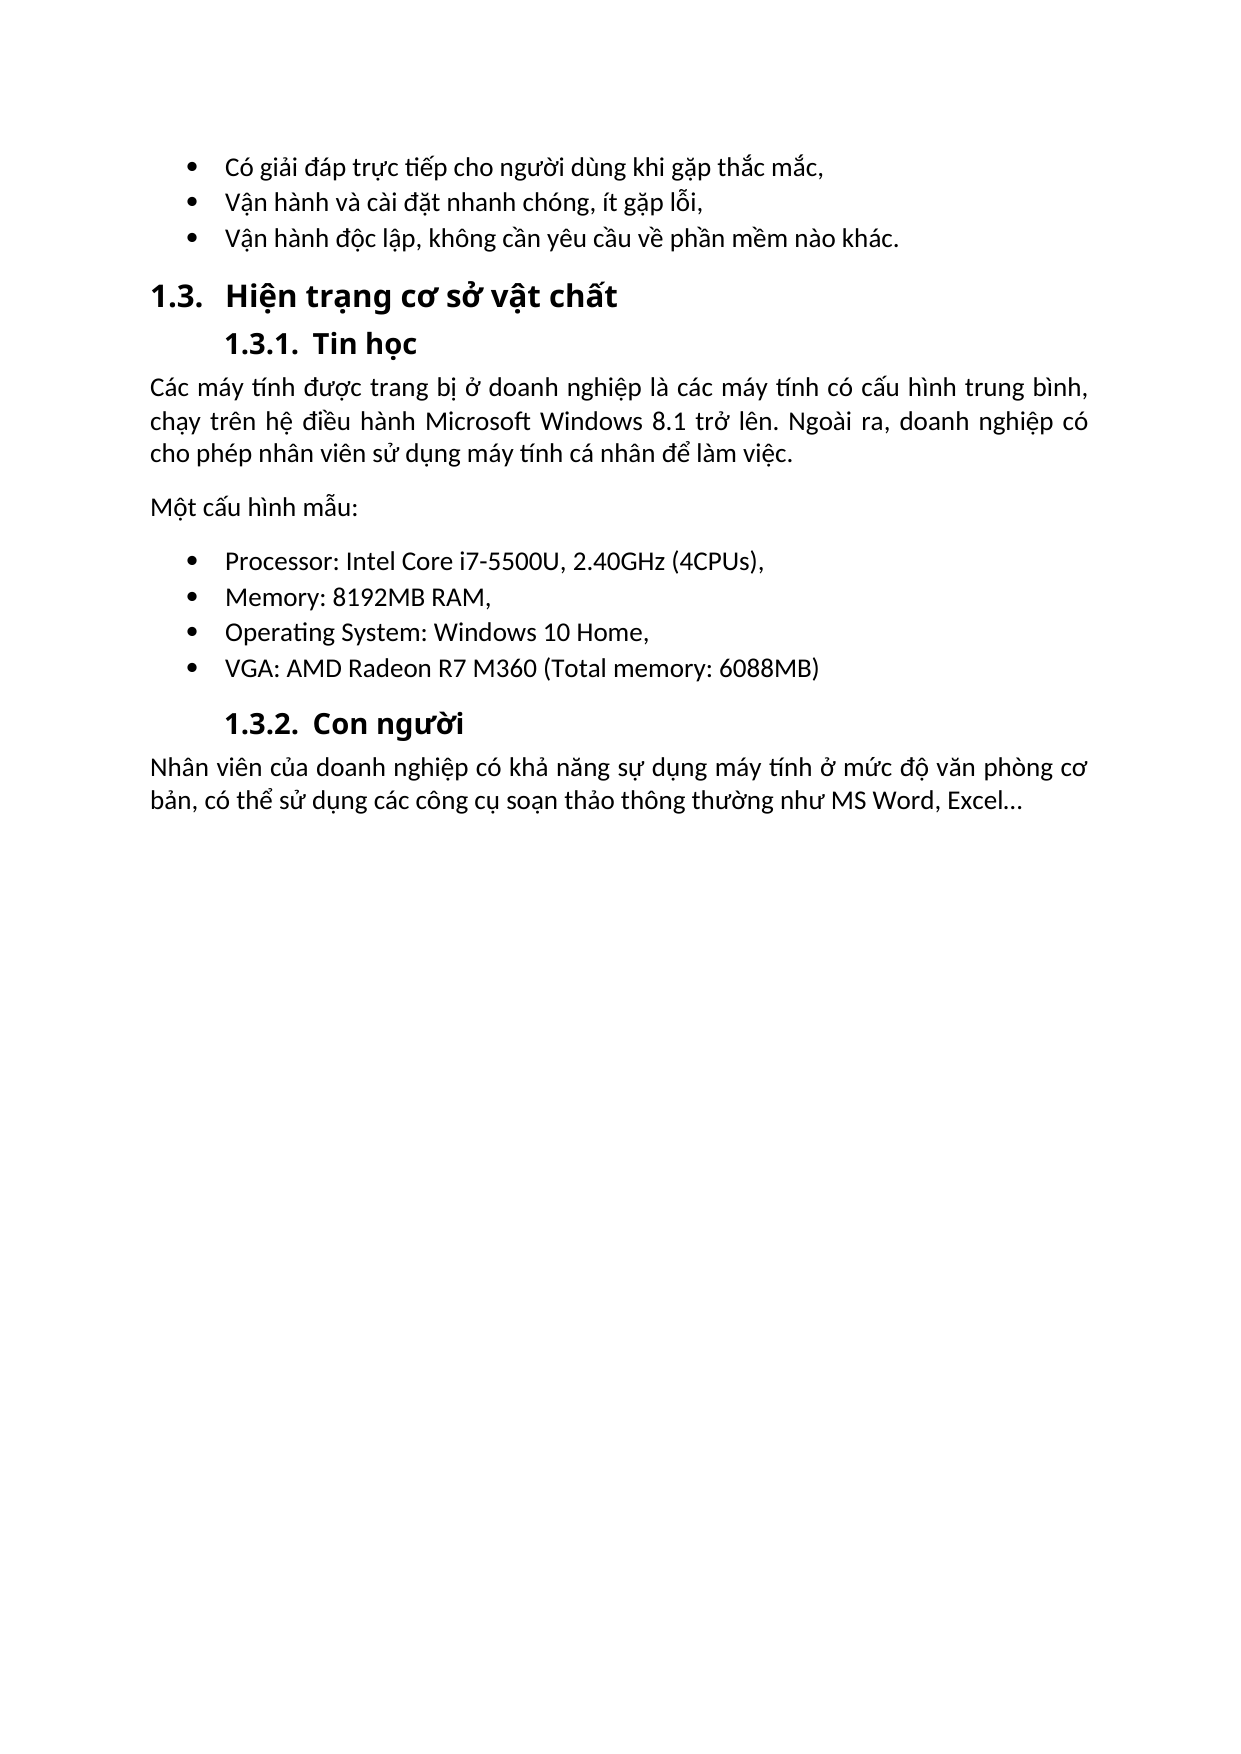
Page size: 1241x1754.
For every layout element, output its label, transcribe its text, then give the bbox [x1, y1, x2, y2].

list Vận hành và cài đặt nhanh chóng, ít gặp lỗi, [187, 186, 1090, 219]
text Nhân viên của doanh nghiệp có khả năng sự dụng máy tính ở mức độ văn phòng cơ bản, có thể sử dụng các công cụ soạn thảo thông thường như MS Word, Excel… [150, 751, 1090, 817]
list Processor: Intel Core i7-5500U, 2.40GHz (4CPUs), [187, 544, 1090, 577]
text Một cấu hình mẫu: [150, 491, 1090, 523]
list Operating System: Windows 10 Home, [187, 616, 1090, 649]
subtitle Tin học [224, 324, 1090, 363]
list VGA: AMD Radeon R7 M360 (Total memory: 6088MB) [187, 651, 1090, 684]
subtitle Hiện trạng cơ sở vật chất [150, 273, 1090, 316]
list Có giải đáp trực tiếp cho người dùng khi gặp thắc mắc, [187, 150, 1090, 183]
list Vận hành độc lập, không cần yêu cầu về phần mềm nào khác. [187, 221, 1090, 254]
text Các máy tính được trang bị ở doanh nghiệp là các máy tính có cấu hình trung bình, chạy trên hệ điều hành Microsoft Windows 8.1 trở lên. Ngoài ra, doanh nghiệp có cho phép nhân viên sử dụng máy tính cá nhân để làm việc. [150, 371, 1090, 470]
subtitle Con người [224, 703, 1090, 743]
list Memory: 8192MB RAM, [187, 580, 1090, 613]
